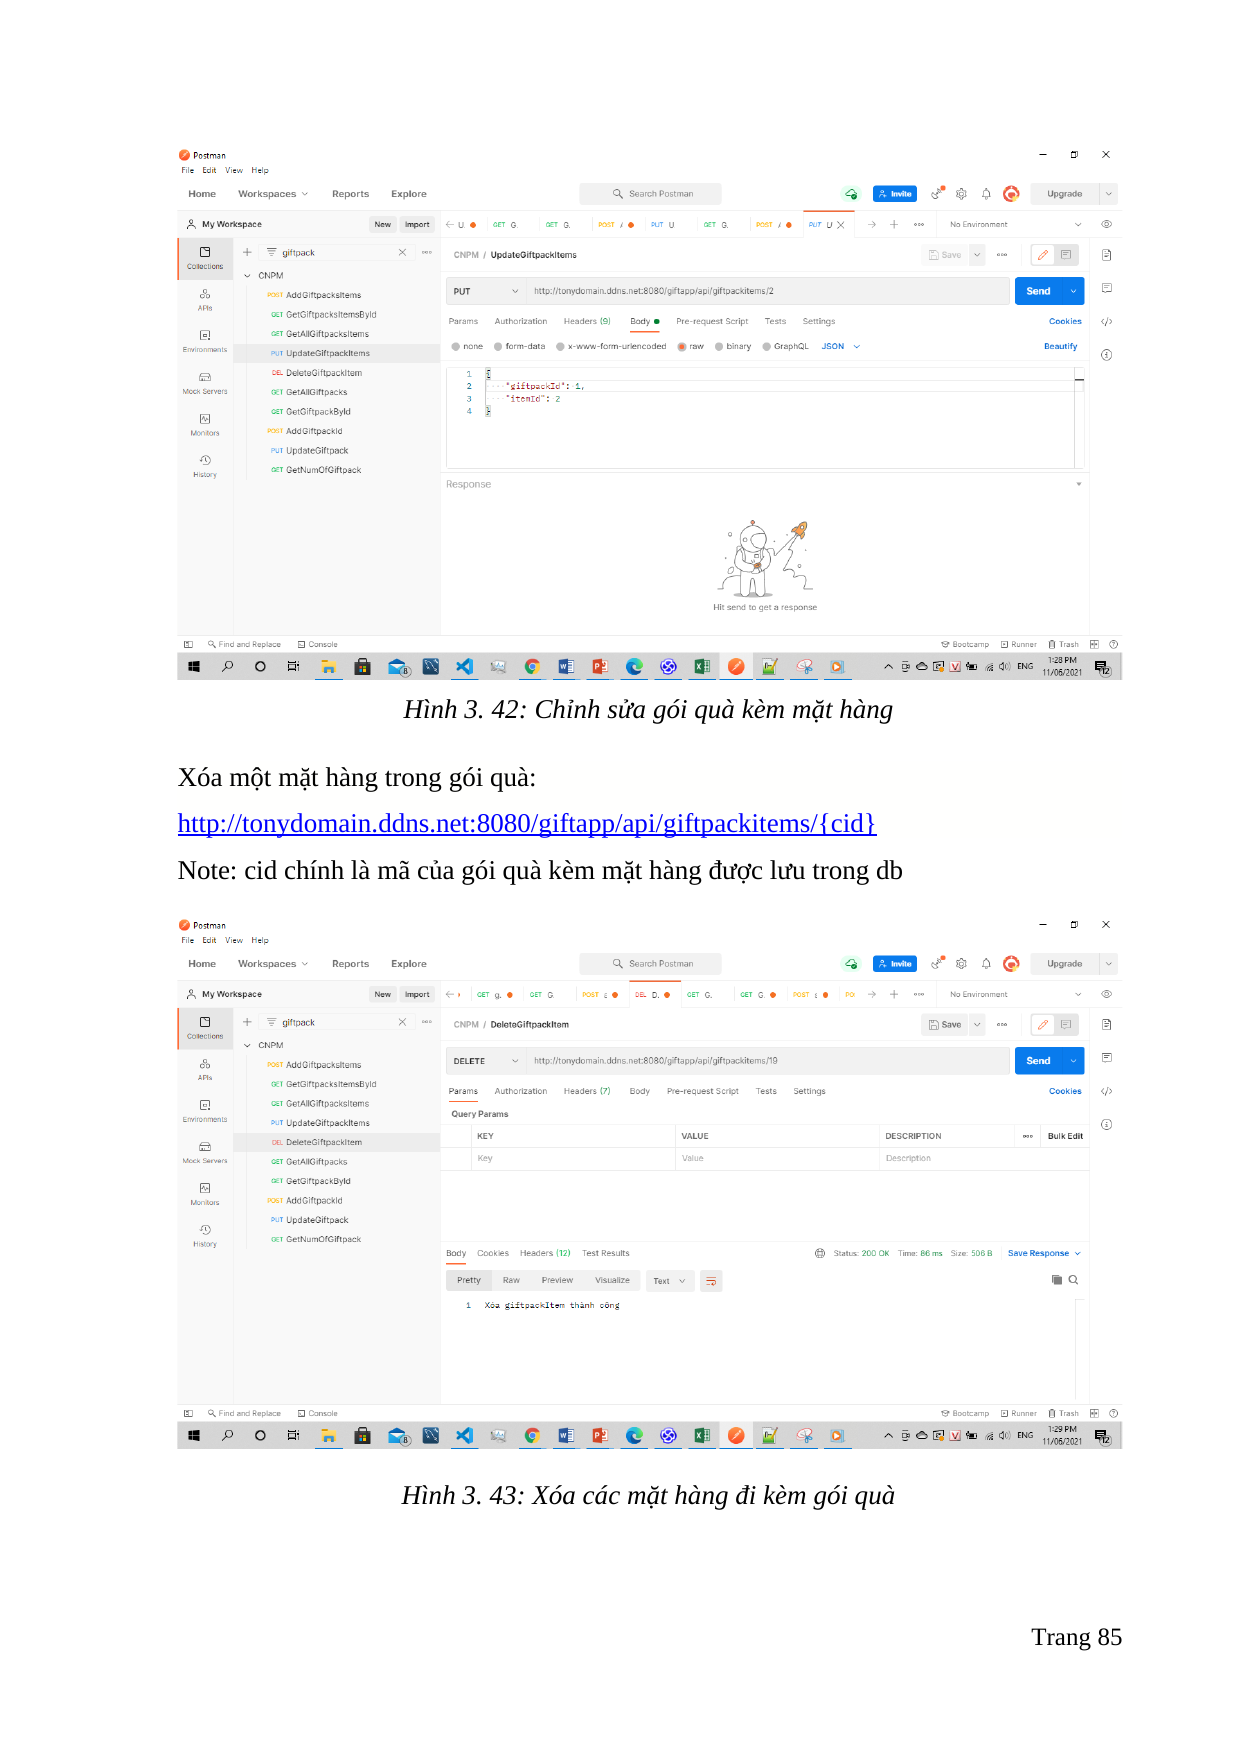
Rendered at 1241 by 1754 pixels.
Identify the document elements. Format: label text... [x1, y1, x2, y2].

picture [177, 917, 1123, 1449]
text Hình 3. 42: Chỉnh sửa gói quà kèm mặt hàng [177, 693, 1122, 724]
picture [177, 147, 1123, 680]
text Hình 3. 43: Xóa các mặt hàng đi kèm gói quà [177, 1479, 1122, 1511]
text Xóa một mặt hàng trong gói quà: http://tonydomain.ddns.net:8080/giftapp/api/giftpackitems/{cid} [177, 761, 1122, 838]
text Note: cid chính là mã của gói quà kèm mặt hàng được lưu trong db [177, 854, 1122, 885]
